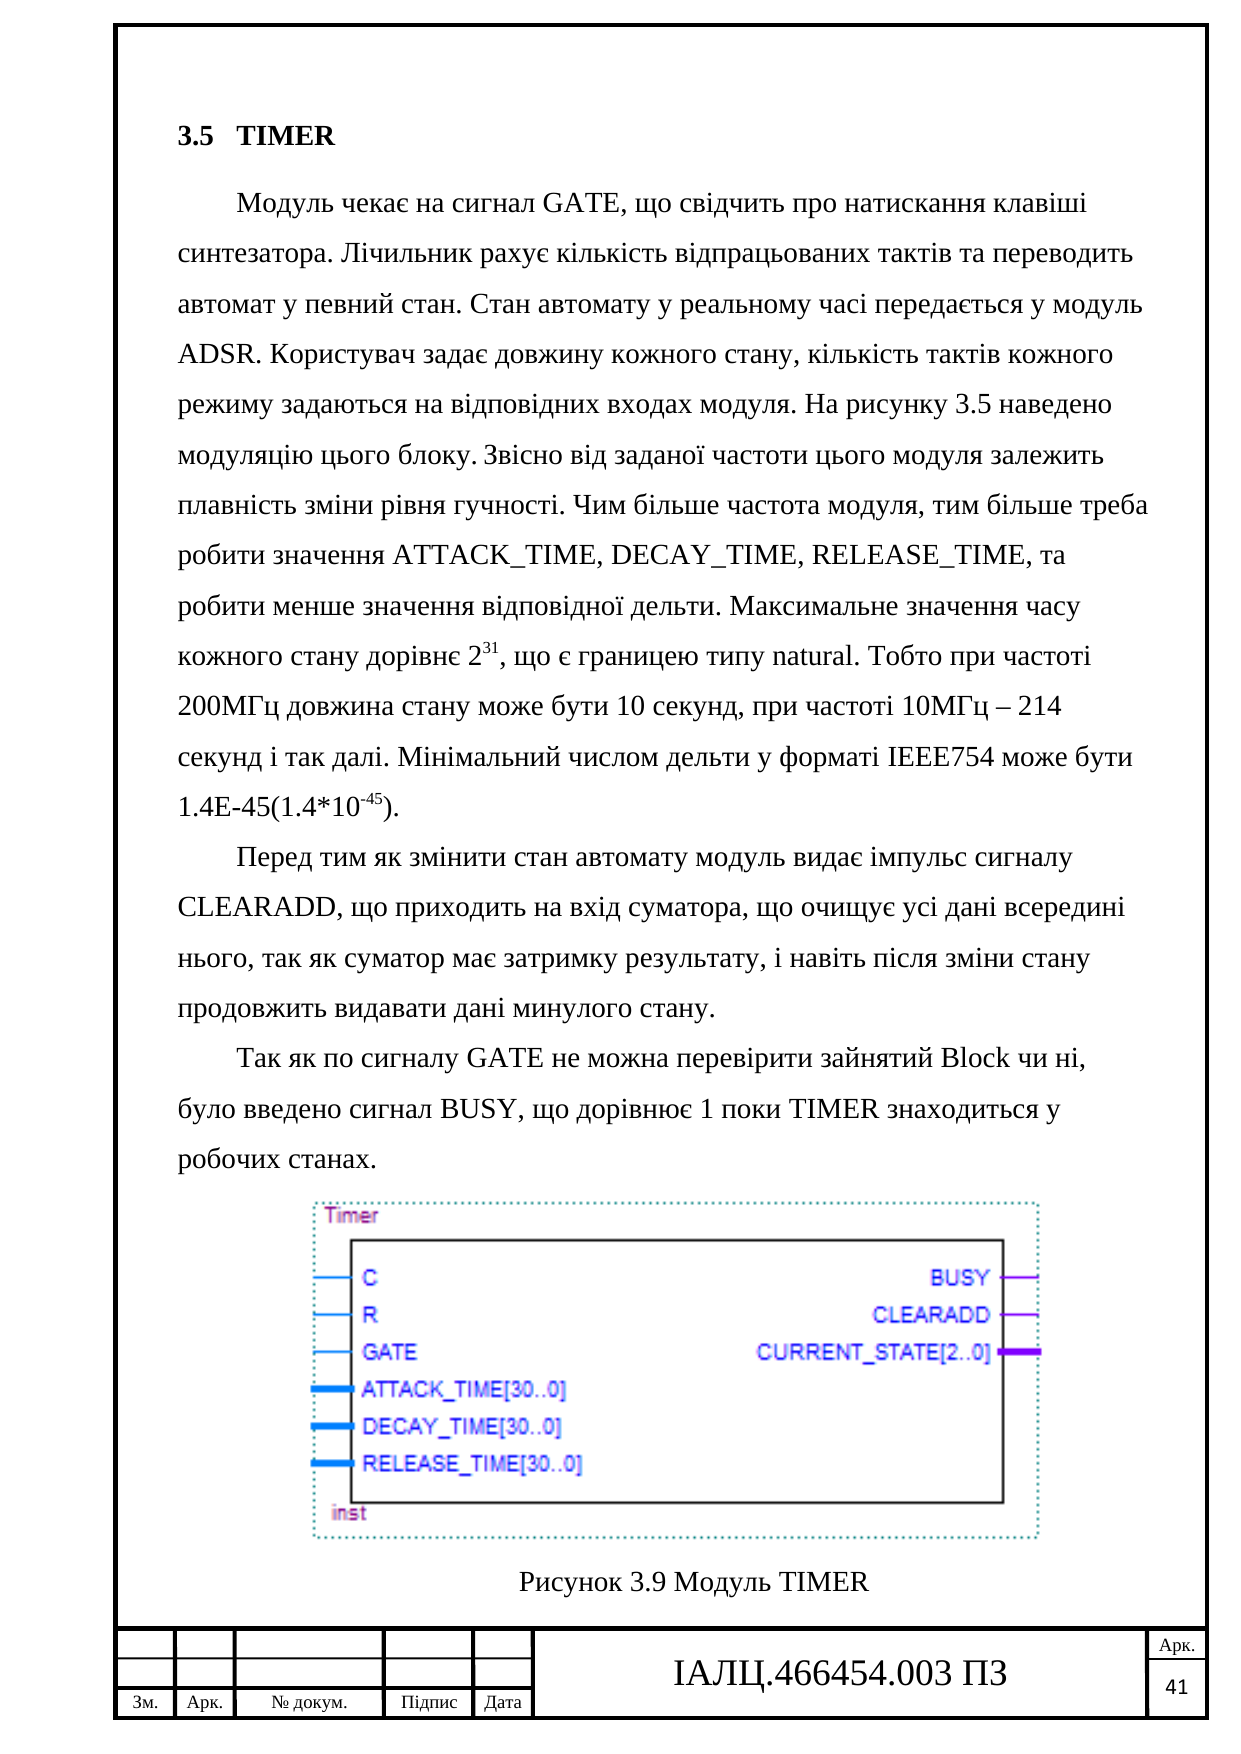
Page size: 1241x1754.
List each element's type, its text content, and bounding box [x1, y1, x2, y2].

list TIMER [177, 118, 1152, 152]
list Так як по сигналу GATE не можна перевірити зайнятий Block чи ні, було введено сигнал BUSY, що дорівнює 1 поки TIMER знаходиться у робочих станах. [177, 1041, 1152, 1175]
picture [309, 1191, 1049, 1551]
list Модуль чекає на сигнал GATE, що свідчить про натискання клавіші синтезатора. Лічильник рахує кількість відпрацьованих тактів та переводить автомат у певний стан. Стан автомату у реальному часі передається у модуль ADSR. Користувач задає довжину кожного стану, кількість тактів кожного режиму задаються на відповідних входах модуля. На рисунку 3.5 наведено модуляцію цього блоку. Звісно від заданої частоти цього модуля залежить плавність зміни рівня гучності. Чим більше частота модуля, тим більше треба робити значення ATTACK_TIME, DECAY_TIME, RELEASE_TIME, та робити менше значення відповідної дельти. Максимальне значення часу кожного стану дорівнє 231, що є границею типу natural. Тобто при частоті 200МГц довжина стану може бути 10 секунд, при частоті 10МГц – 214 секунд і так далі. Мінімальний числом дельти у форматі IEEE754 може бути 1.4Е-45(1.4*10-45). [177, 185, 1152, 822]
list Перед тим як змінити стан автомату модуль видає імпульс сигналу CLEARADD, що приходить на вхід суматора, що очищує усі дані всередині нього, так як суматор має затримку результату, і навіть після зміни стану продовжить видавати дані минулого стану. [177, 839, 1152, 1024]
list Рисунок 3.9 Модуль TIMER [177, 1564, 1152, 1598]
